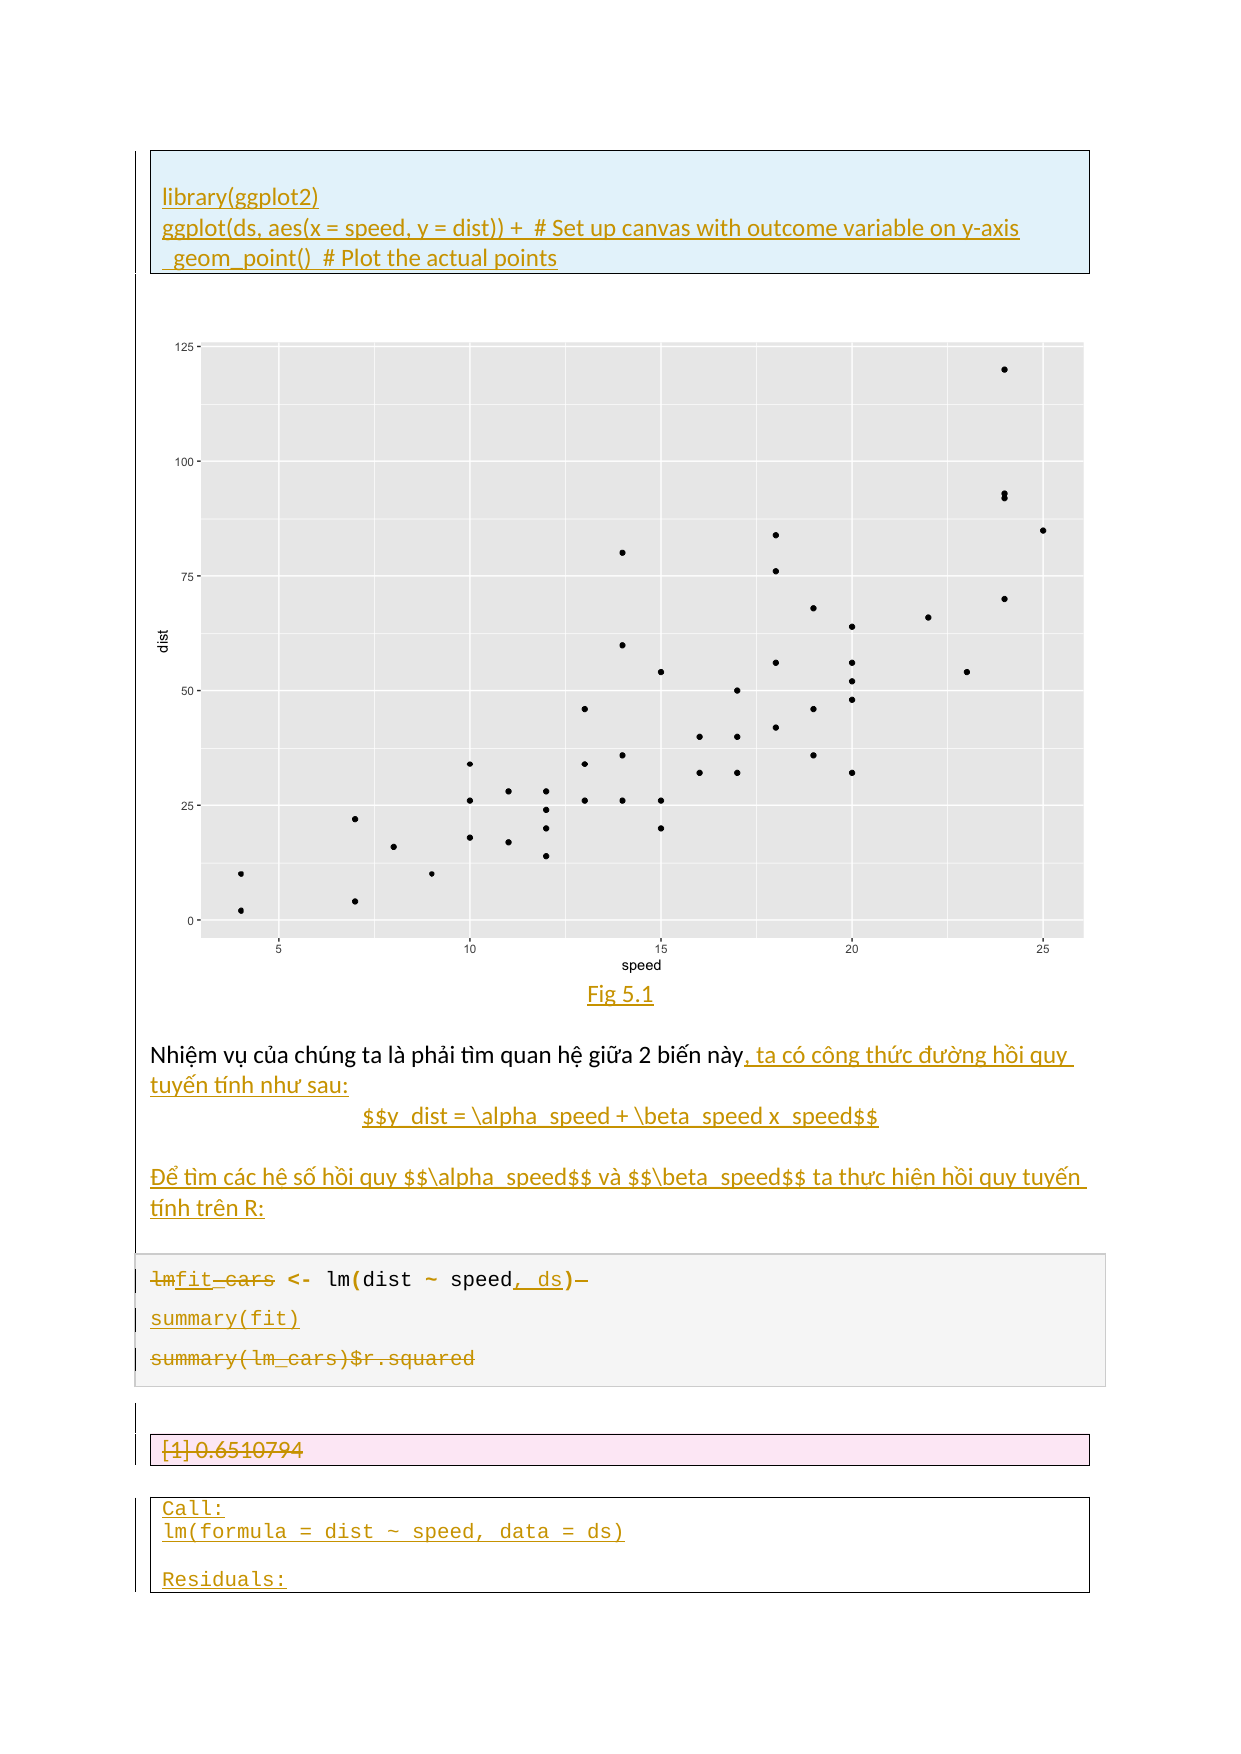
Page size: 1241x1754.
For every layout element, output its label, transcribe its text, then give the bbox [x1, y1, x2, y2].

table_header [151, 1498, 1089, 1592]
text Nhiệm vụ của chúng ta là phải tìm quan hệ giữa 2 biến này [150, 1039, 1090, 1100]
text <- lm(dist ~ speed) [136, 1255, 1105, 1292]
picture [150, 335, 1090, 979]
